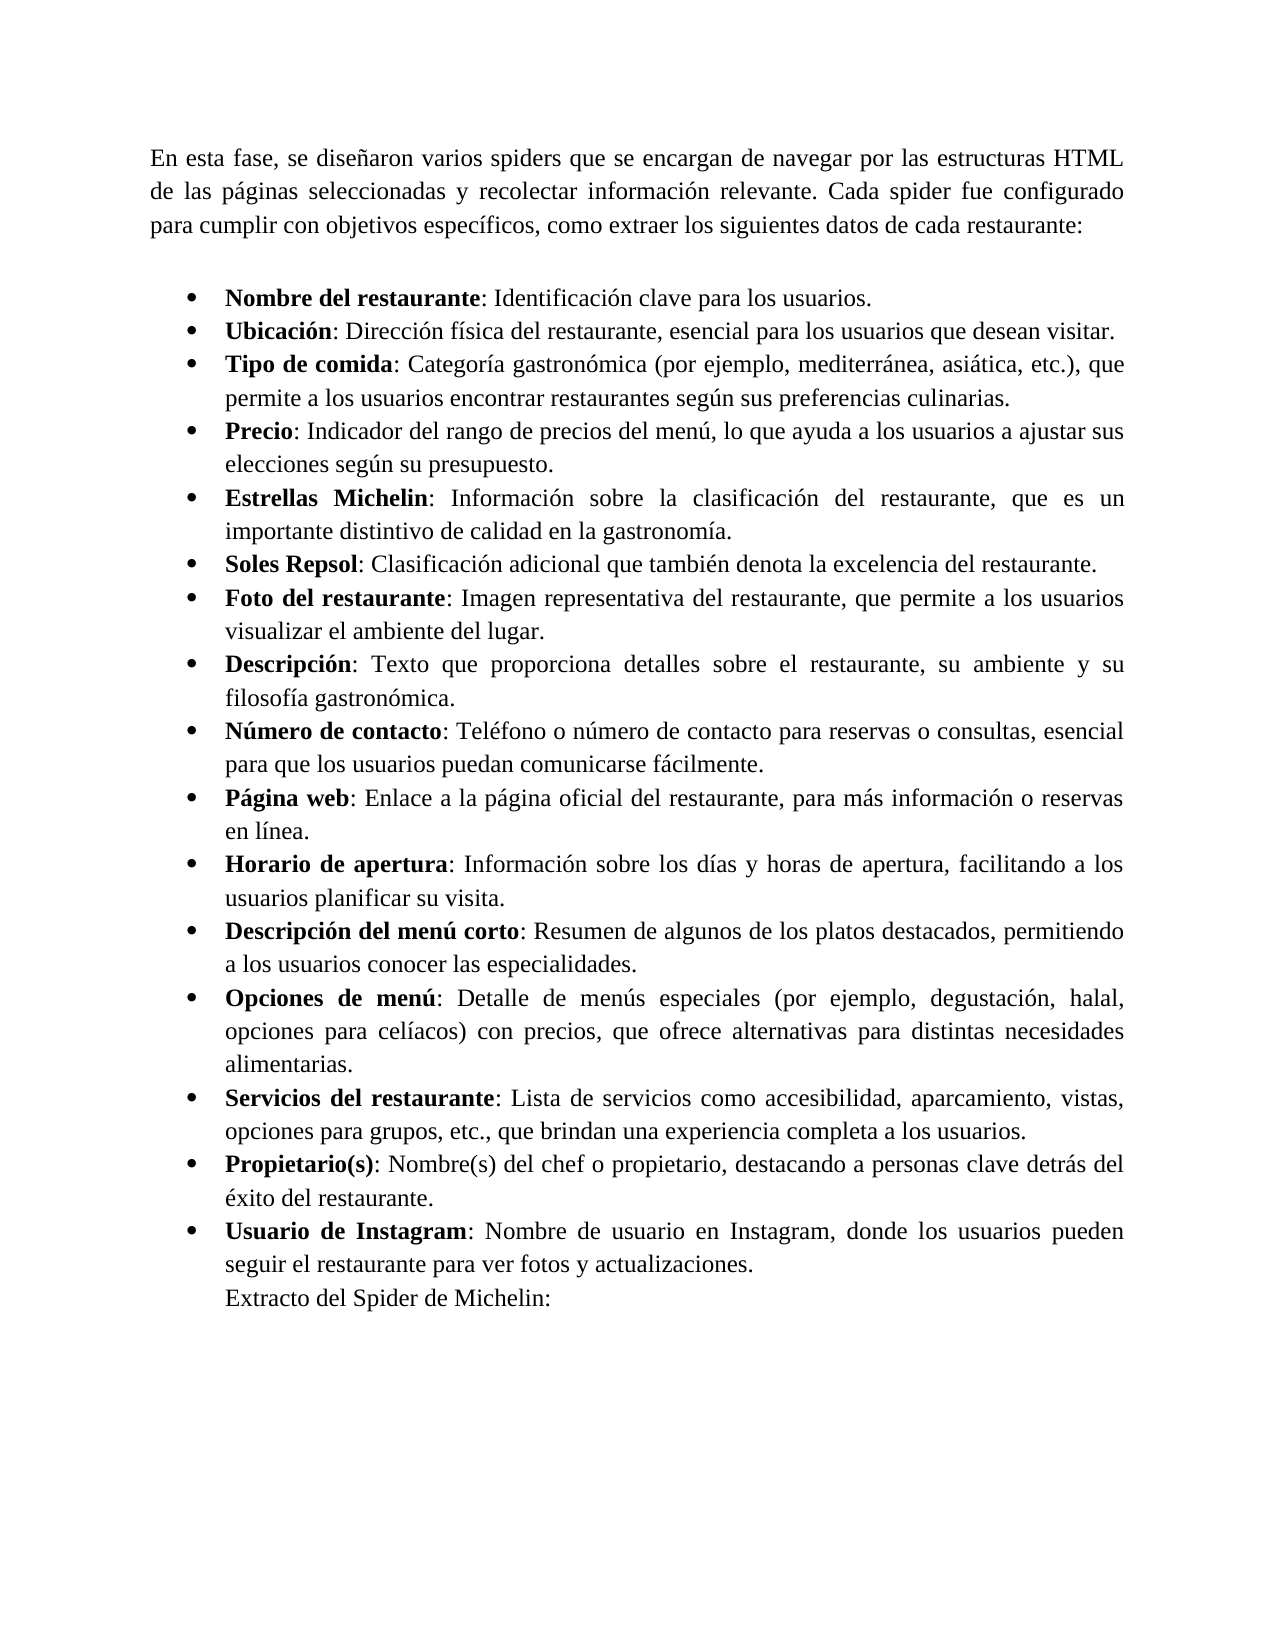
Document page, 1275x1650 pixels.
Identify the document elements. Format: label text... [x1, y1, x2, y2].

list Extracto del Spider de Michelin: [225, 1283, 1125, 1311]
list Nombre del restaurante: Identificación clave para los usuarios. [187, 283, 1125, 311]
list Estrellas Michelin: Información sobre la clasificación del restaurante, que es un importante distintivo de calidad en la gastronomía. [187, 483, 1125, 545]
list Página web: Enlace a la página oficial del restaurante, para más información o reservas en línea. [187, 783, 1125, 845]
list Foto del restaurante: Imagen representativa del restaurante, que permite a los usuarios visualizar el ambiente del lugar. [187, 583, 1125, 645]
list Descripción del menú corto: Resumen de algunos de los platos destacados, permitiendo a los usuarios conocer las especialidades. [187, 916, 1125, 978]
list Opciones de menú: Detalle de menús especiales (por ejemplo, degustación, halal, opciones para celíacos) con precios, que ofrece alternativas para distintas necesidades alimentarias. [187, 983, 1125, 1078]
list Servicios del restaurante: Lista de servicios como accesibilidad, aparcamiento, vistas, opciones para grupos, etc., que brindan una experiencia completa a los usuarios. [187, 1083, 1125, 1145]
list Ubicación: Dirección física del restaurante, esencial para los usuarios que desean visitar. [187, 316, 1125, 345]
list Número de contacto: Teléfono o número de contacto para reservas o consultas, esencial para que los usuarios puedan comunicarse fácilmente. [187, 716, 1125, 778]
list Tipo de comida: Categoría gastronómica (por ejemplo, mediterránea, asiática, etc.), que permite a los usuarios encontrar restaurantes según sus preferencias culinarias. [187, 349, 1125, 411]
list Soles Repsol: Clasificación adicional que también denota la excelencia del restaurante. [187, 549, 1125, 578]
list Precio: Indicador del rango de precios del menú, lo que ayuda a los usuarios a ajustar sus elecciones según su presupuesto. [187, 416, 1125, 478]
text En esta fase, se diseñaron varios spiders que se encargan de navegar por las estructuras HTML de las páginas seleccionadas y recolectar información relevante. Cada spider fue configurado para cumplir con objetivos específicos, como extraer los siguientes datos de cada restaurante: [150, 143, 1125, 238]
list Propietario(s): Nombre(s) del chef o propietario, destacando a personas clave detrás del éxito del restaurante. [187, 1149, 1125, 1211]
list Descripción: Texto que proporciona detalles sobre el restaurante, su ambiente y su filosofía gastronómica. [187, 649, 1125, 711]
list Usuario de Instagram: Nombre de usuario en Instagram, donde los usuarios pueden seguir el restaurante para ver fotos y actualizaciones. [187, 1216, 1125, 1278]
list Horario de apertura: Información sobre los días y horas de apertura, facilitando a los usuarios planificar su visita. [187, 849, 1125, 911]
